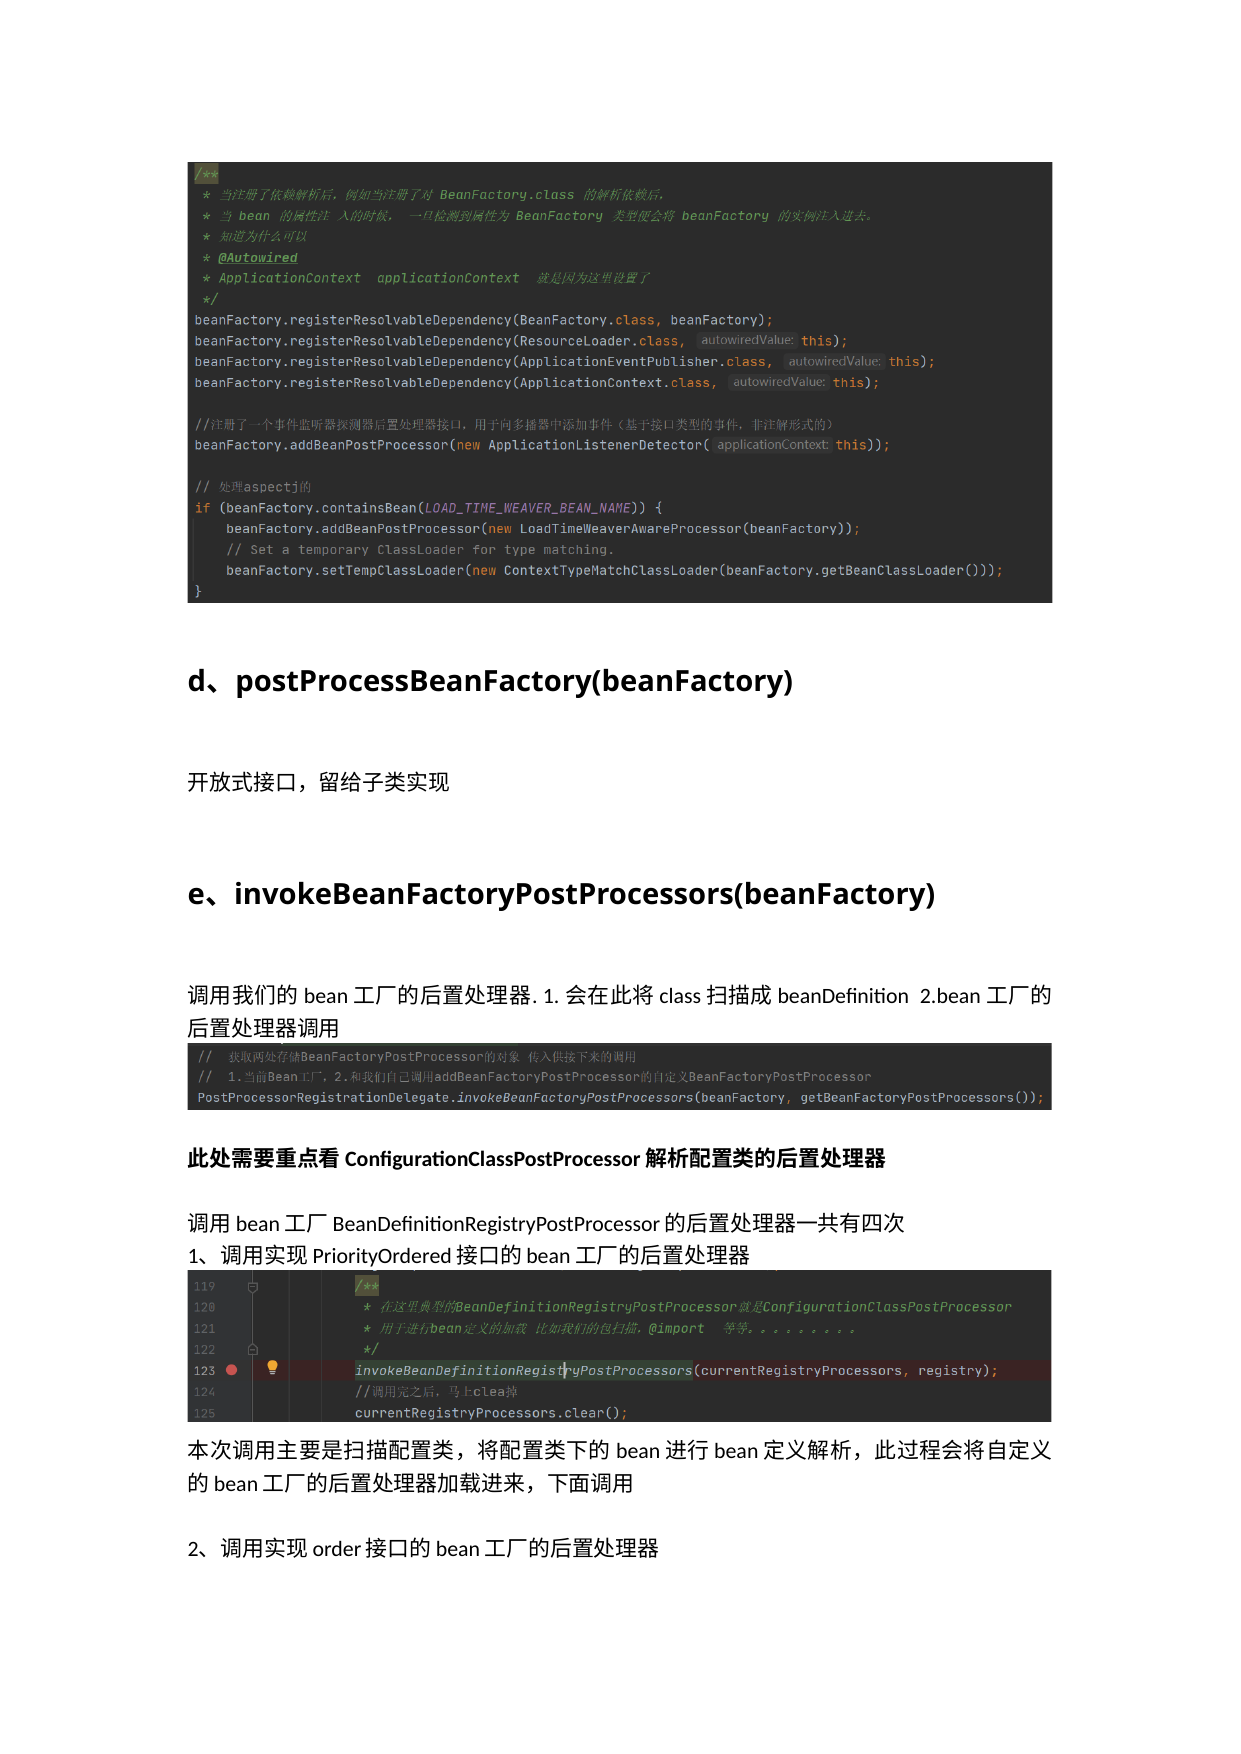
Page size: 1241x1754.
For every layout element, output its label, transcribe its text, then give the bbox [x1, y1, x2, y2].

list 本次调用主要是扫描配置类，将配置类下的bean进行bean定义解析，此过程会将自定义的bean工厂的后置处理器加载进来，下面调用 [187, 1433, 1053, 1498]
text 调用bean工厂BeanDefinitionRegistryPostProcessor的后置处理器一共有四次 [187, 1206, 1053, 1238]
text 开放式接口，留给子类实现 [187, 765, 1053, 797]
text 调用我们的bean工厂的后置处理器. 1. 会在此将class扫描成beanDefinition 2.bean工厂的后置处理器调用 [187, 978, 1053, 1043]
subtitle e、invokeBeanFactoryPostProcessors(beanFactory) [187, 859, 1053, 924]
picture [187, 1270, 1052, 1422]
picture [187, 1043, 1052, 1110]
list 调用实现PriorityOrdered接口的bean工厂的后置处理器 [187, 1238, 1053, 1271]
text 此处需要重点看ConfigurationClassPostProcessor解析配置类的后置处理器 [187, 1141, 1053, 1173]
subtitle d、postProcessBeanFactory(beanFactory) [187, 646, 1053, 711]
list 2、调用实现order接口的bean工厂的后置处理器 [187, 1531, 1053, 1563]
picture [187, 162, 1053, 603]
